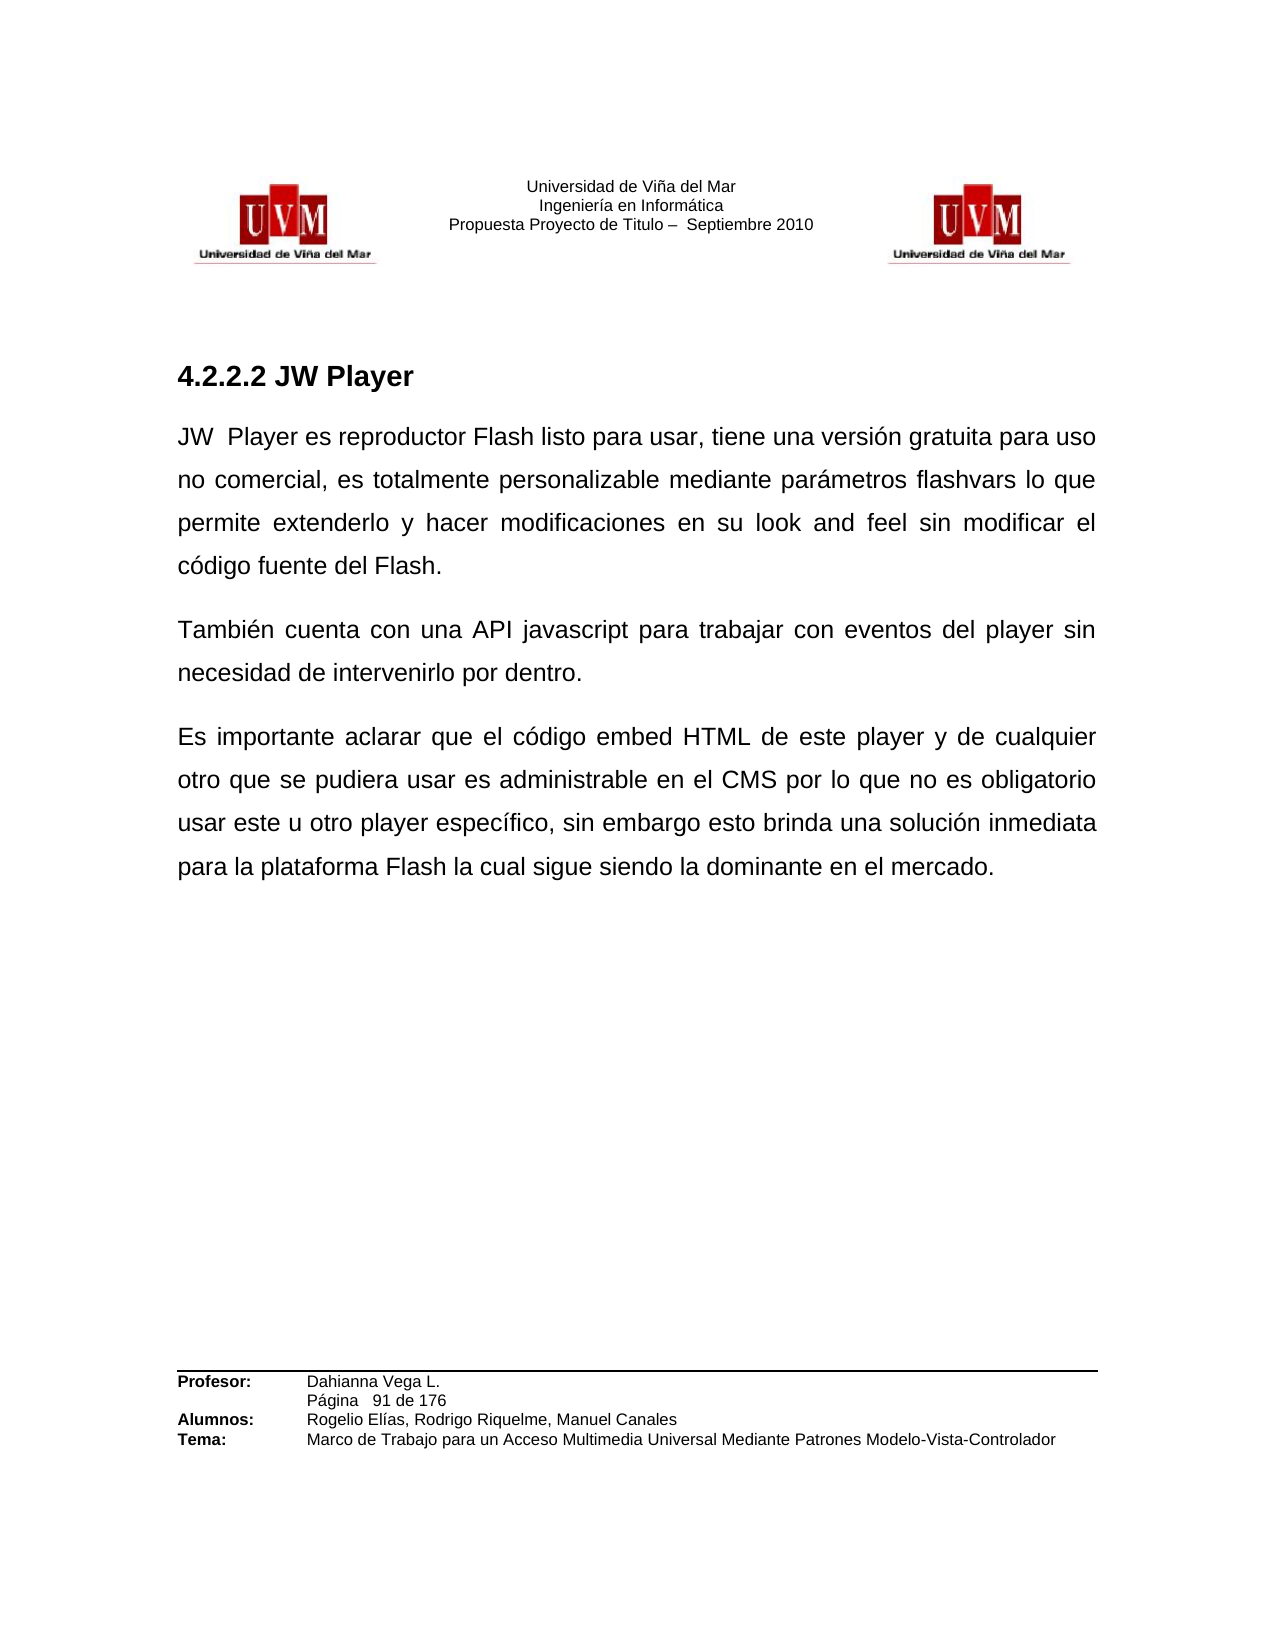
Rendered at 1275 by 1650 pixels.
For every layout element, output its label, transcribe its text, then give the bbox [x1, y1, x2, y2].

text JW Player es reproductor Flash listo para usar, tiene una versión gratuita para uso no comercial, es totalmente personalizable mediante parámetros flashvars lo que permite extenderlo y hacer modificaciones en su look and feel sin modificar el código fuente del Flash. [177, 422, 1098, 580]
text Es importante aclarar que el código embed HTML de este player y de cualquier otro que se pudiera usar es administrable en el CMS por lo que no es obligatorio usar este u otro player específico, sin embargo esto brinda una solución inmediata para la plataforma Flash la cual sigue siendo la dominante en el mercado. [177, 722, 1098, 880]
text También cuenta con una API javascript para trabajar con eventos del player sin necesidad de intervenirlo por dentro. [177, 615, 1098, 687]
picture [177, 176, 390, 267]
picture [871, 176, 1084, 267]
subtitle 4.2.2.2 JW Player [177, 359, 1098, 392]
